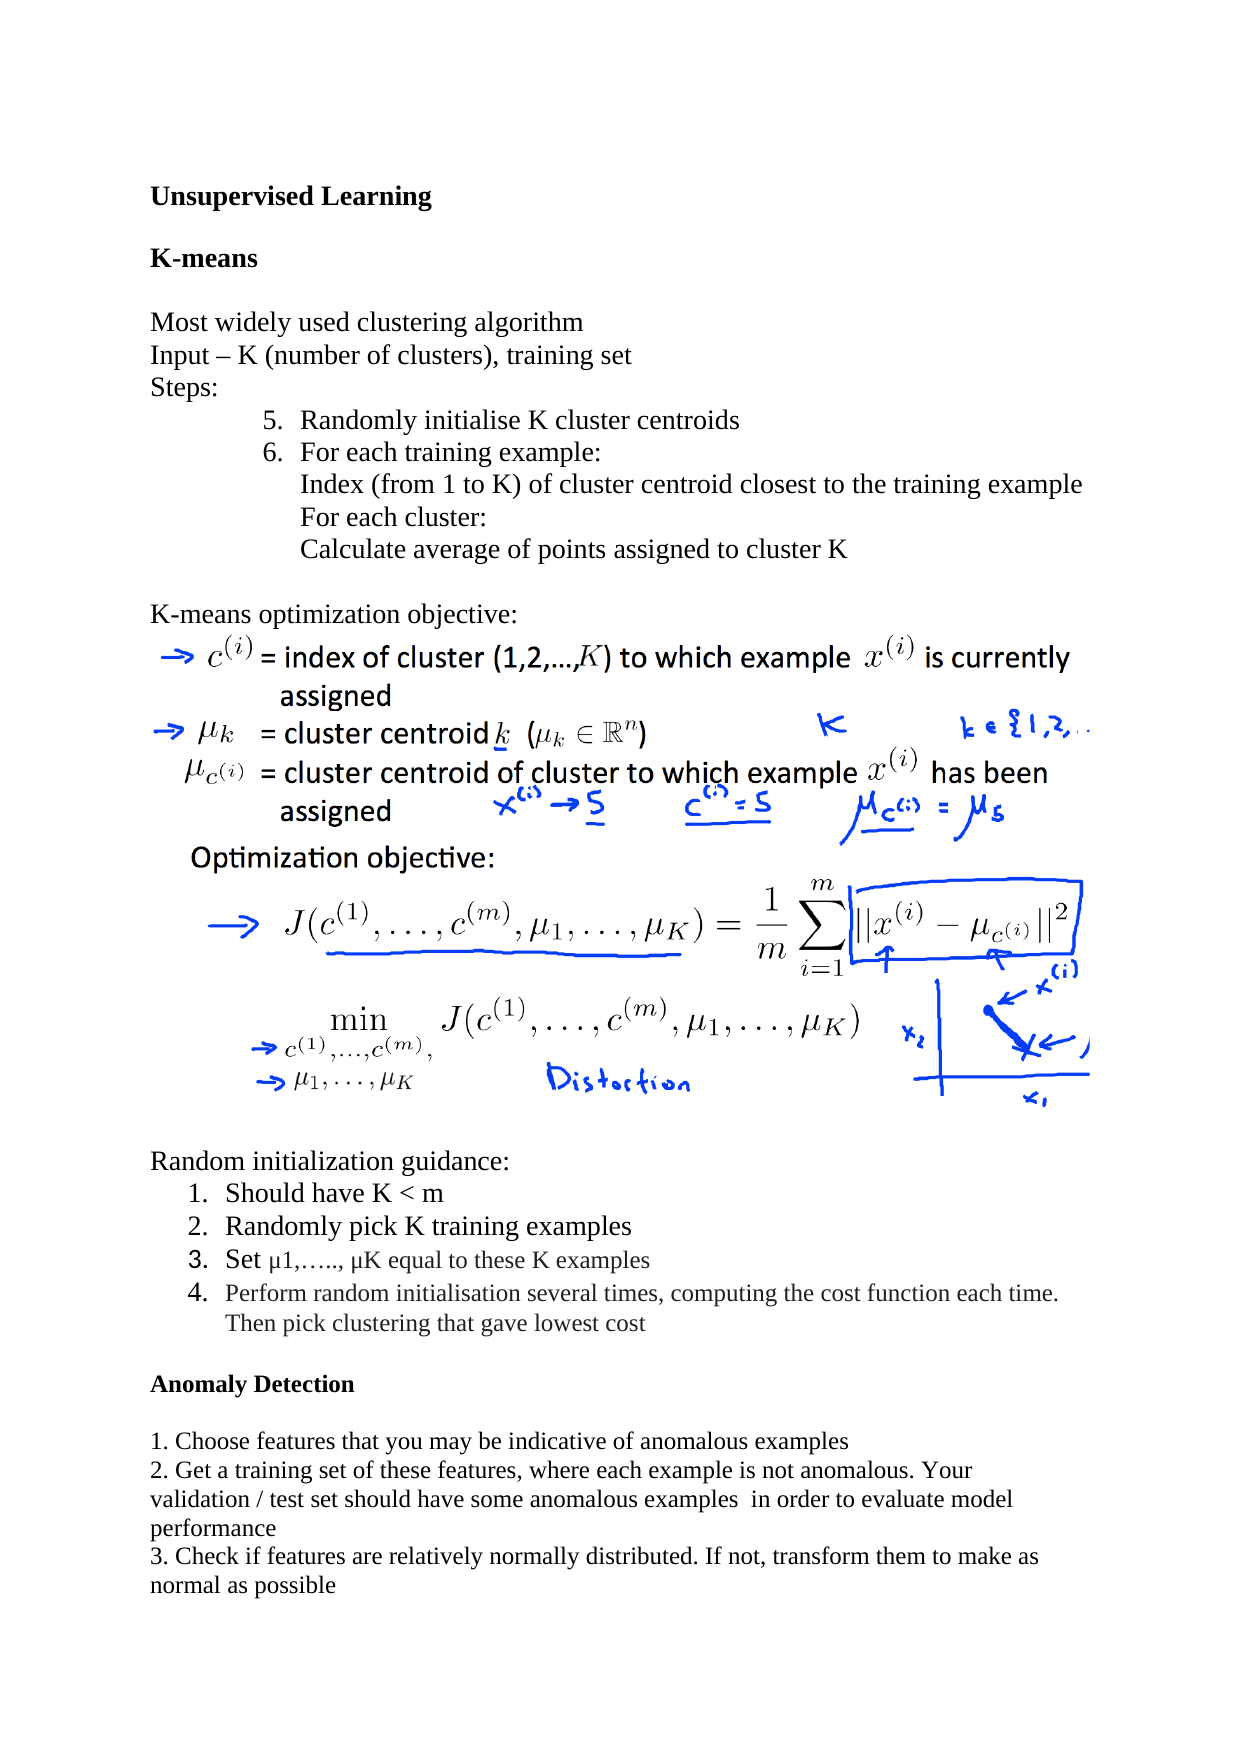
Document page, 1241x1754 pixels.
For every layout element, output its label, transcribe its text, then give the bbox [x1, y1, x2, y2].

text Input – K (number of clusters), training set [150, 338, 1090, 370]
list For each cluster: [300, 500, 1090, 532]
list For each training example: [262, 435, 1090, 467]
text Most widely used clustering algorithm [150, 306, 1090, 338]
text K-means [150, 241, 1090, 273]
list Perform random initialisation several times, computing the cost function each time. Then pick clustering that gave lowest cost [187, 1275, 1090, 1336]
list Randomly initialise K cluster centroids [262, 403, 1090, 435]
text 2. Get a training set of these features, where each example is not anomalous. Your validation / test set should have some anomalous examples in order to evaluate model performance [150, 1455, 1090, 1541]
text 3. Check if features are relatively normally distributed. If not, transform them to make as normal as possible [150, 1541, 1090, 1599]
list Calculate average of points assigned to cluster K [300, 532, 1090, 565]
text Steps: [150, 370, 1090, 403]
list Set μ1,….., μK equal to these K examples [187, 1241, 1090, 1275]
picture [150, 629, 1090, 1112]
text Random initialization guidance: [150, 1144, 1090, 1176]
text K-means optimization objective: [150, 597, 1090, 629]
list Should have K < m [187, 1176, 1090, 1208]
text 1. Choose features that you may be indicative of anomalous examples [150, 1426, 1090, 1455]
list Index (from 1 to K) of cluster centroid closest to the training example [300, 467, 1090, 500]
list Randomly pick K training examples [187, 1208, 1090, 1241]
text Anomaly Detection [150, 1369, 1090, 1398]
subtitle Unsupervised Learning [150, 179, 1090, 212]
